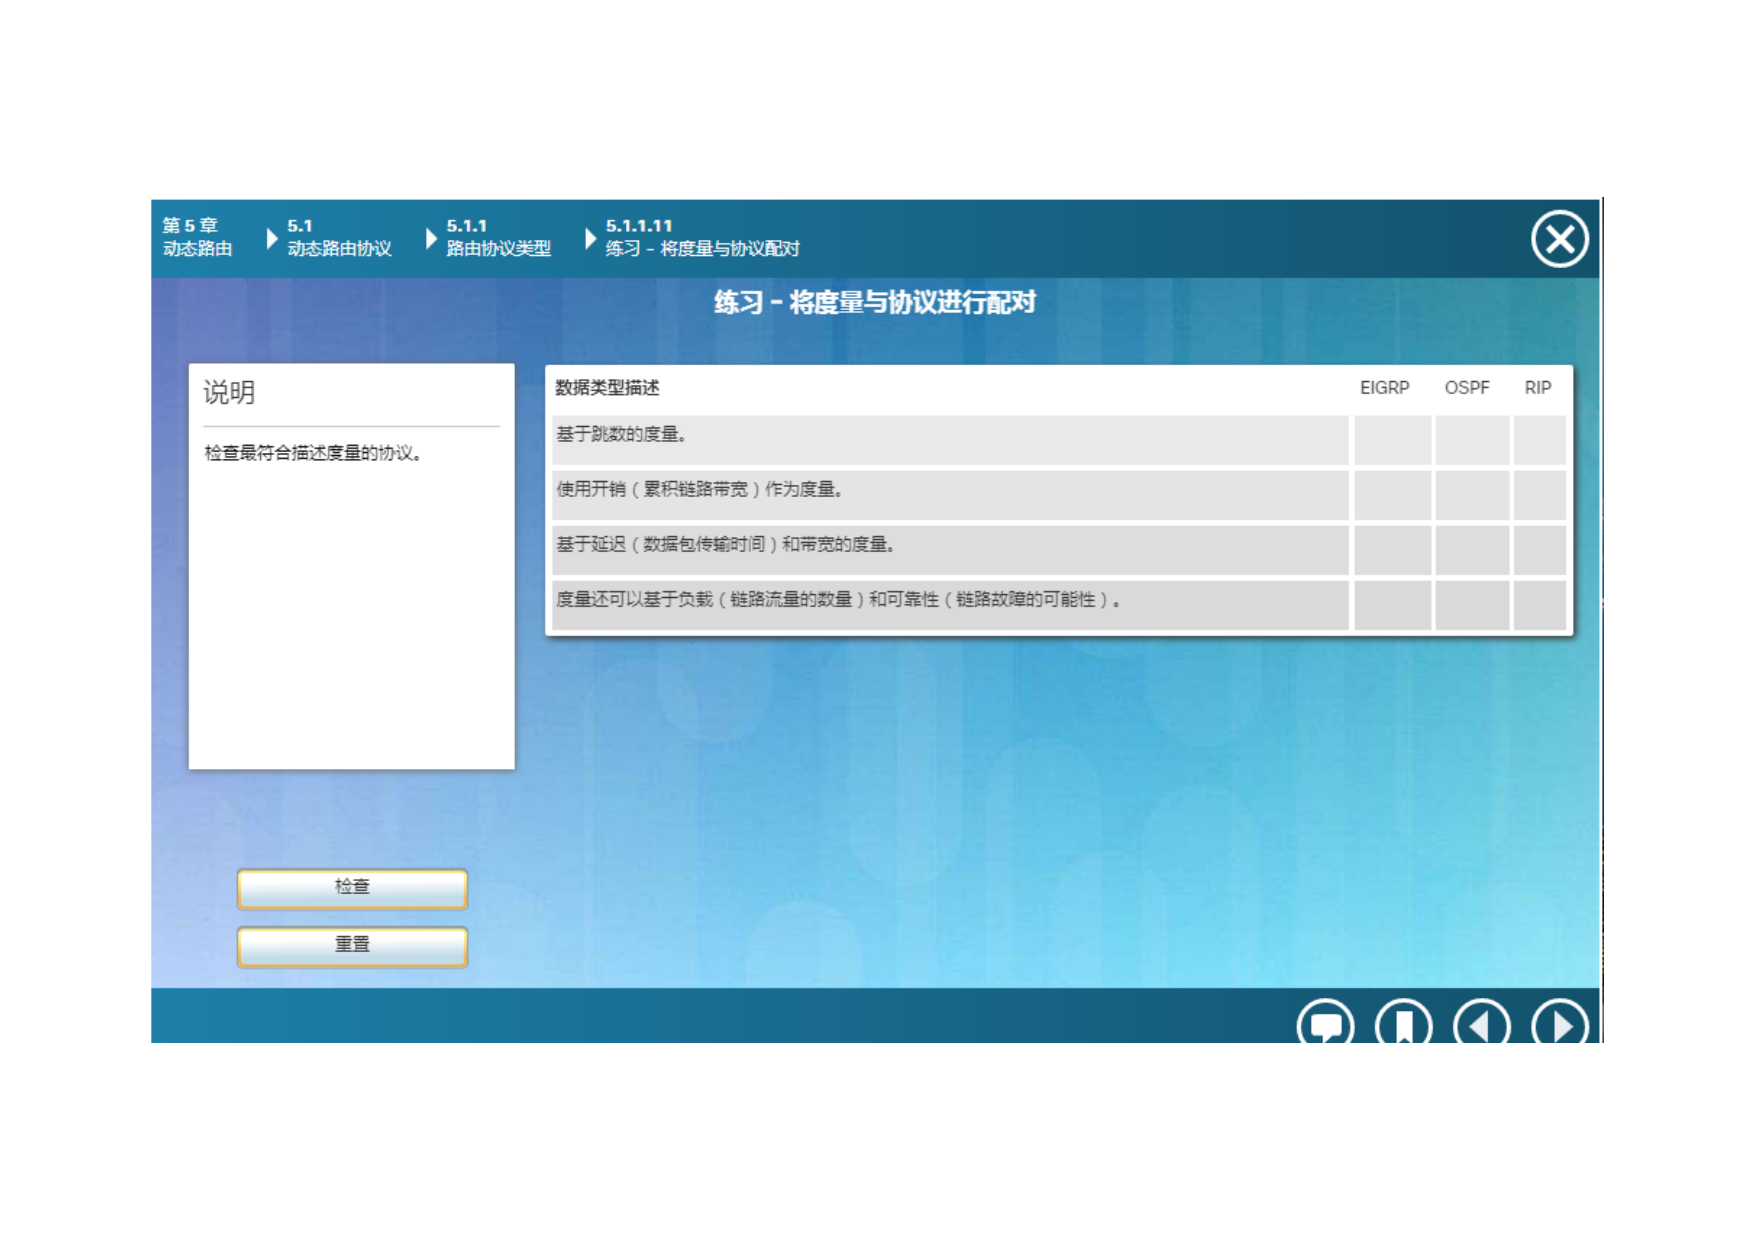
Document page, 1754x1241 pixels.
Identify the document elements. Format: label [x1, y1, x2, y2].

picture [150, 197, 1604, 1043]
